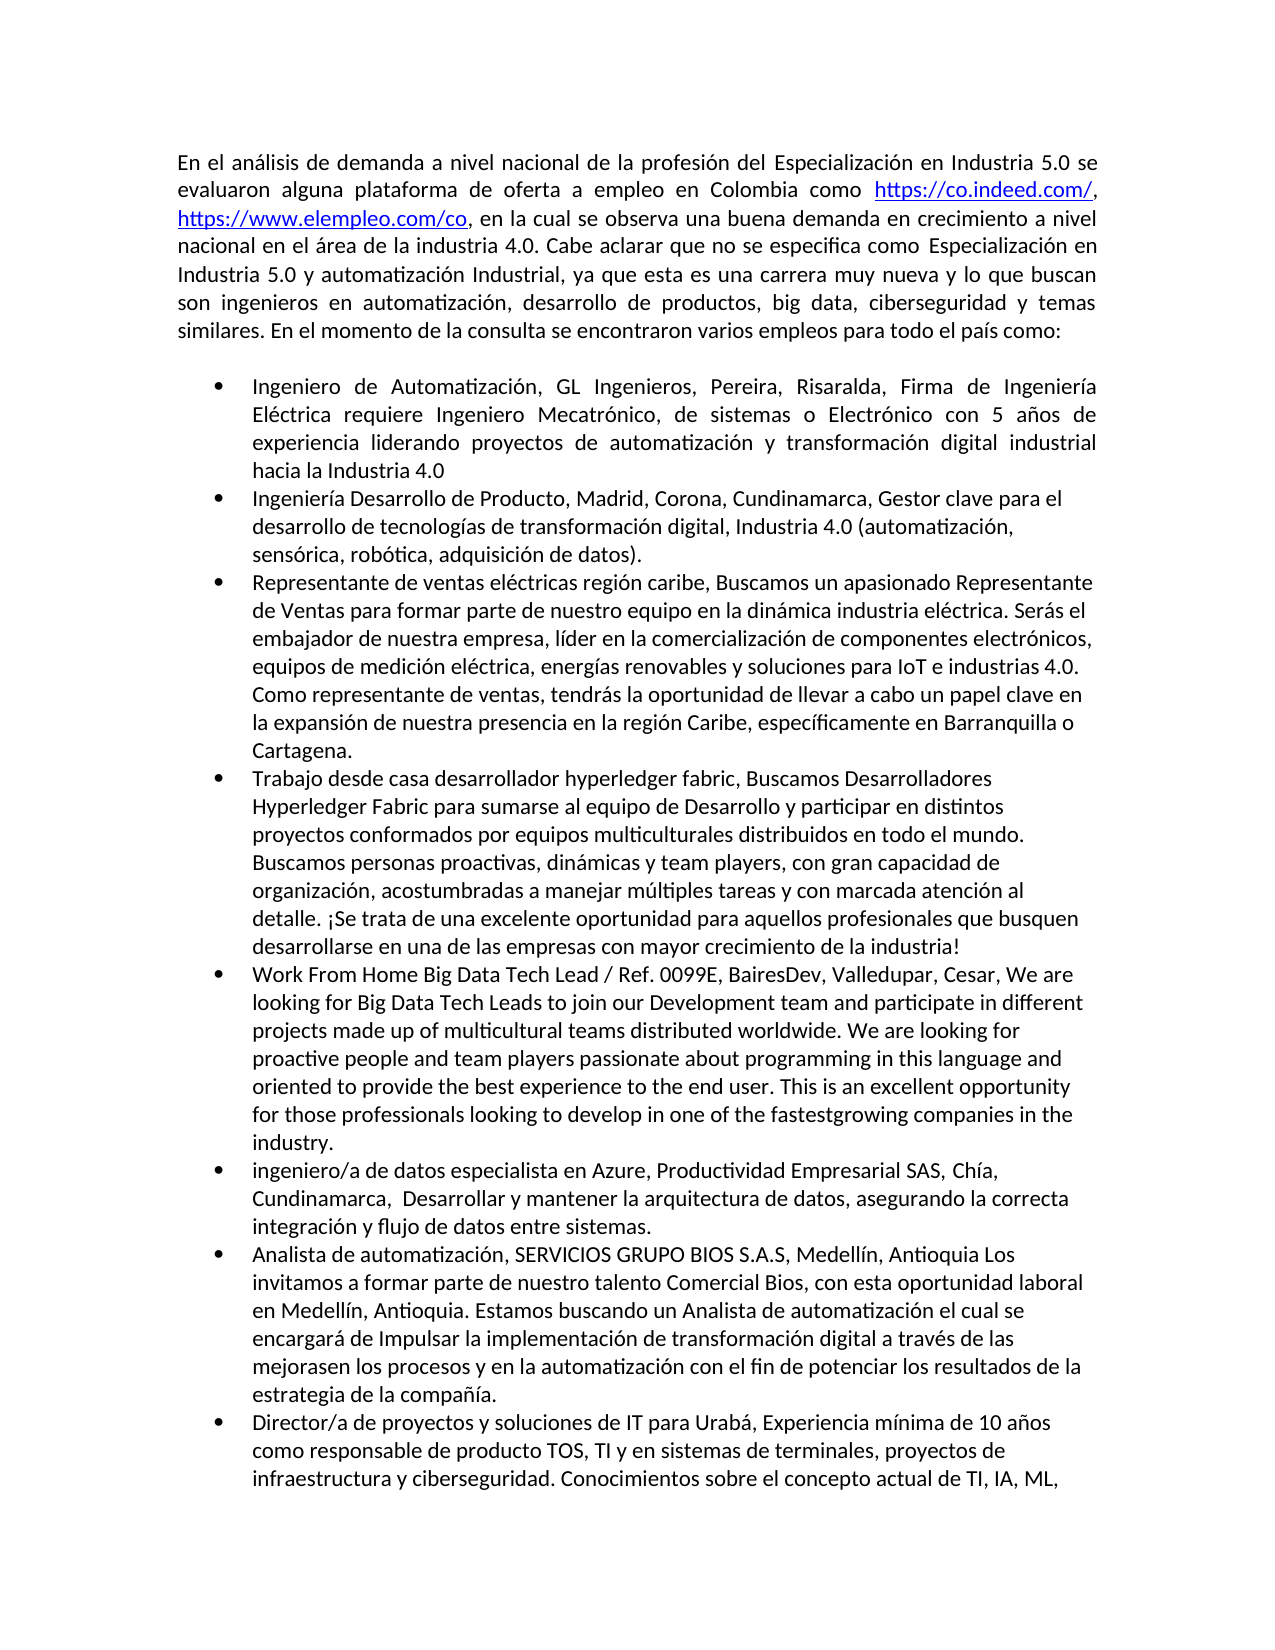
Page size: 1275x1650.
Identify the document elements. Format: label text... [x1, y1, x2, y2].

list Ingeniero de Automatización, GL Ingenieros, Pereira, Risaralda, Firma de Ingeniería Eléctrica requiere Ingeniero Mecatrónico, de sistemas o Electrónico con 5 años de experiencia liderando proyectos de automatización y transformación digital industrial hacia la Industria 4.0 [214, 372, 1098, 484]
list ingeniero/a de datos especialista en Azure, Productividad Empresarial SAS, Chía, Cundinamarca, Desarrollar y mantener la arquitectura de datos, asegurando la correcta integración y flujo de datos entre sistemas. [214, 1156, 1098, 1240]
text En el análisis de demanda a nivel nacional de la profesión del Especialización en Industria 5.0 se evaluaron alguna plataforma de oferta a empleo en Colombia como https://co.indeed.com/, https://www.elempleo.com/co, en la cual se observa una buena demanda en crecimiento a nivel nacional en el área de la industria 4.0. Cabe aclarar que no se especifica como Especialización en Industria 5.0 y automatización Industrial, ya que esta es una carrera muy nueva y lo que buscan son ingenieros en automatización, desarrollo de productos, big data, ciberseguridad y temas similares. En el momento de la consulta se encontraron varios empleos para todo el país como: [177, 148, 1098, 344]
list Ingeniería Desarrollo de Producto, Madrid, Corona, Cundinamarca, Gestor clave para el desarrollo de tecnologías de transformación digital, Industria 4.0 (automatización, sensórica, robótica, adquisición de datos). [214, 484, 1098, 568]
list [214, 1408, 1098, 1493]
list Representante de ventas eléctricas región caribe, Buscamos un apasionado Representante de Ventas para formar parte de nuestro equipo en la dinámica industria eléctrica. Serás el embajador de nuestra empresa, líder en la comercialización de componentes electrónicos, equipos de medición eléctrica, energías renovables y soluciones para IoT e industrias 4.0. Como representante de ventas, tendrás la oportunidad de llevar a cabo un papel clave en la expansión de nuestra presencia en la región Caribe, específicamente en Barranquilla o Cartagena. [214, 568, 1098, 764]
list Work From Home Big Data Tech Lead / Ref. 0099E, BairesDev, Valledupar, Cesar, We are looking for Big Data Tech Leads to join our Development team and participate in different projects made up of multicultural teams distributed worldwide. We are looking for proactive people and team players passionate about programming in this language and oriented to provide the best experience to the end user. This is an excellent opportunity for those professionals looking to develop in one of the fastestgrowing companies in the industry. [214, 960, 1098, 1156]
list Trabajo desde casa desarrollador hyperledger fabric, Buscamos Desarrolladores Hyperledger Fabric para sumarse al equipo de Desarrollo y participar en distintos proyectos conformados por equipos multiculturales distribuidos en todo el mundo. Buscamos personas proactivas, dinámicas y team players, con gran capacidad de organización, acostumbradas a manejar múltiples tareas y con marcada atención al detalle. ¡Se trata de una excelente oportunidad para aquellos profesionales que busquen desarrollarse en una de las empresas con mayor crecimiento de la industria! [214, 764, 1098, 960]
list Analista de automatización, SERVICIOS GRUPO BIOS S.A.S, Medellín, Antioquia Los invitamos a formar parte de nuestro talento Comercial Bios, con esta oportunidad laboral en Medellín, Antioquia. Estamos buscando un Analista de automatización el cual se encargará de Impulsar la implementación de transformación digital a través de las mejorasen los procesos y en la automatización con el fin de potenciar los resultados de la estrategia de la compañía. [214, 1240, 1098, 1408]
